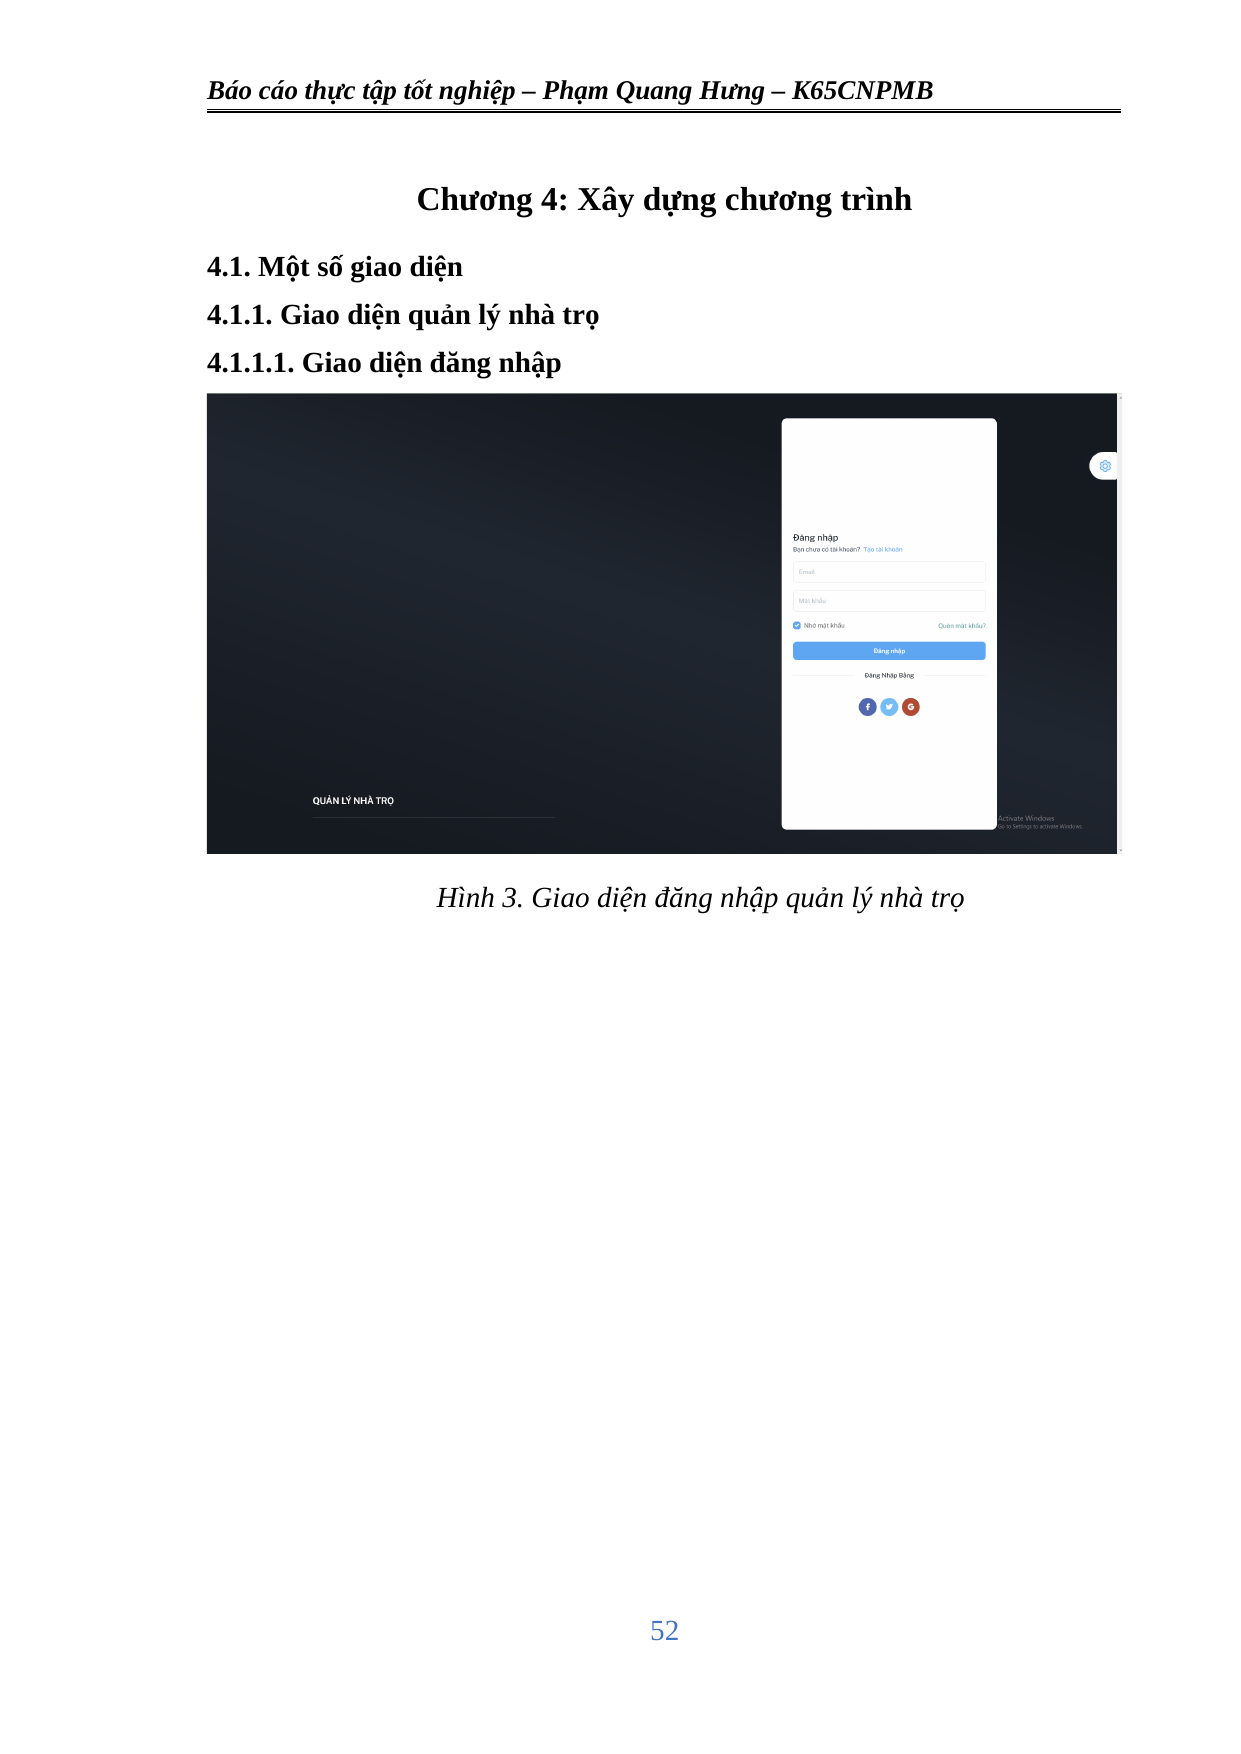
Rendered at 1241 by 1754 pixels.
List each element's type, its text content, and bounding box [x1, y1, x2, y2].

subtitle 4.1.1. Giao diện quản lý nhà trọ [207, 297, 1122, 331]
picture [206, 393, 1123, 854]
subtitle Chương 4: Xây dựng chương trình [207, 179, 1122, 218]
subtitle 4.1.1.1. Giao diện đăng nhập [207, 346, 1122, 379]
subtitle 4.1. Một số giao diện [207, 249, 1122, 283]
